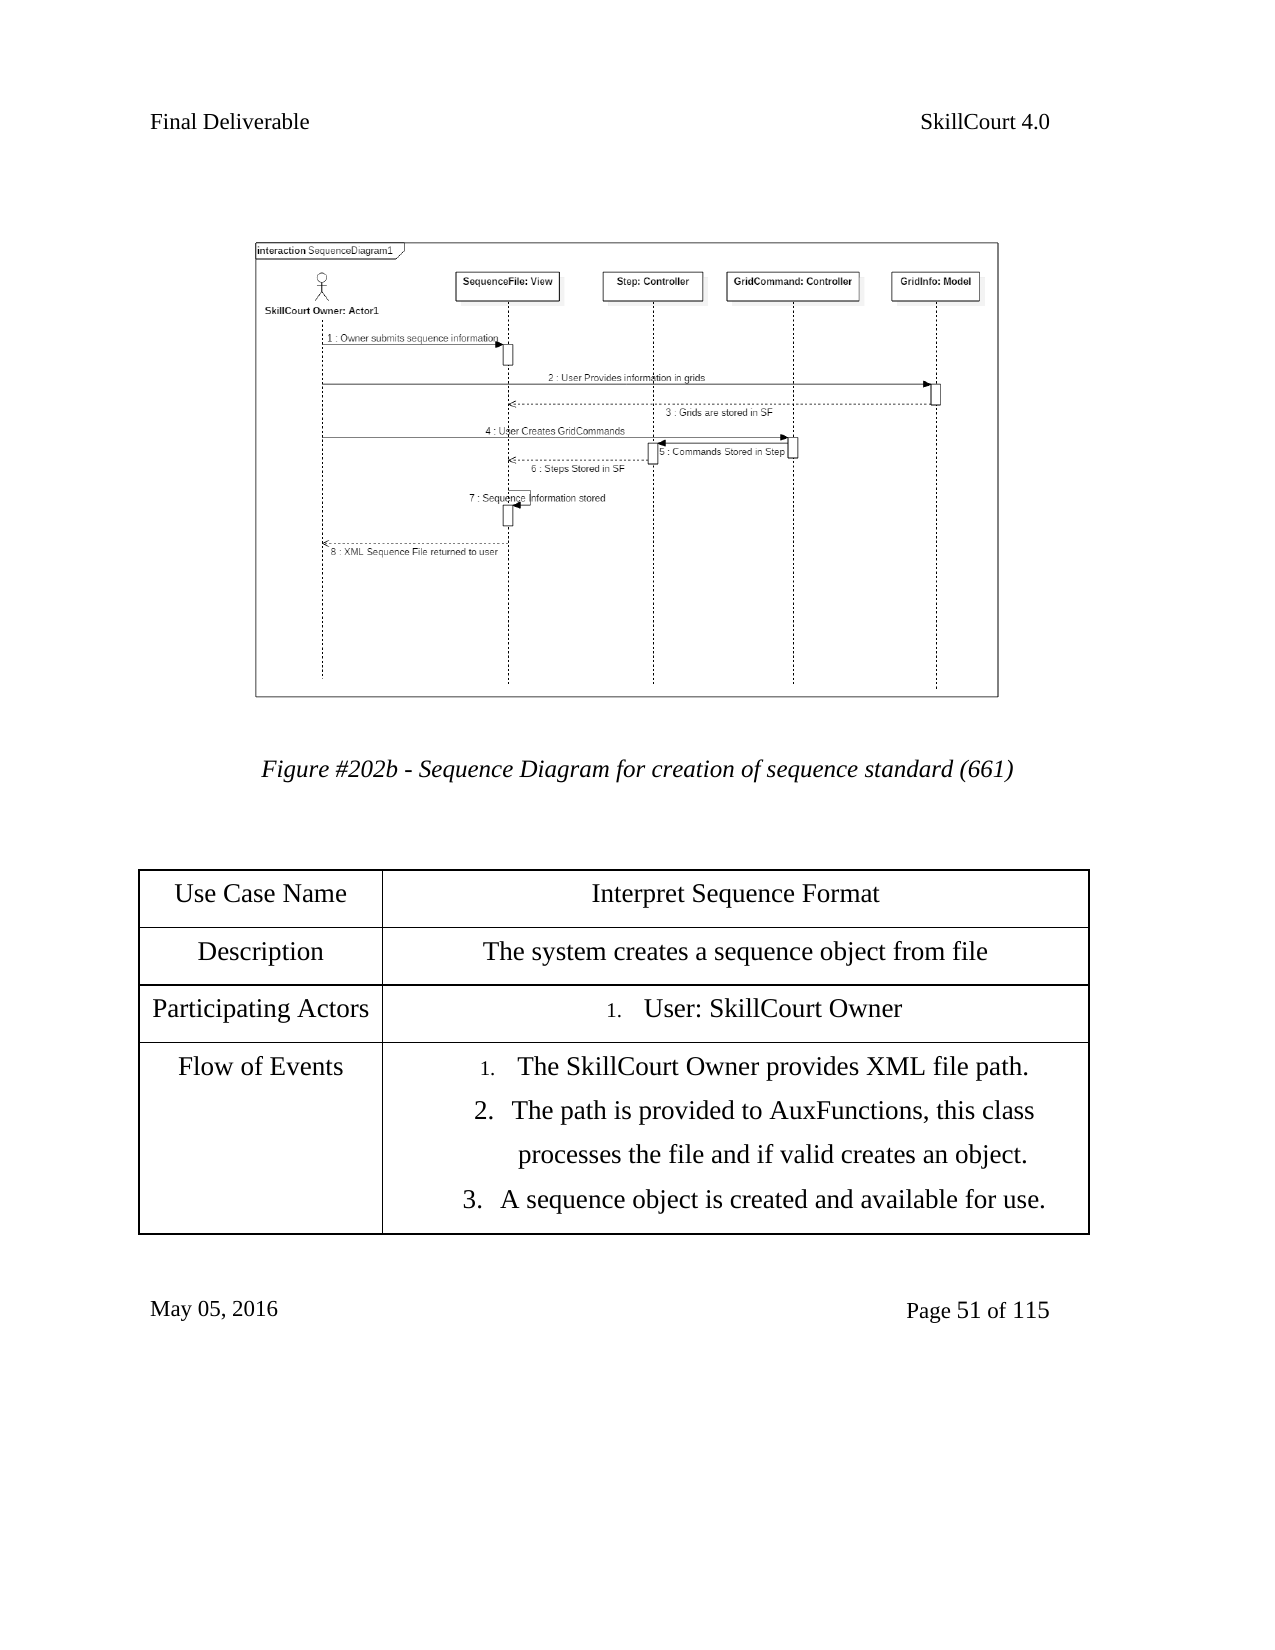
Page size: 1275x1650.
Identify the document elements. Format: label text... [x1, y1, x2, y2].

table_cell Flow of Events [140, 1043, 382, 1233]
table_header Use Case Name [140, 871, 382, 927]
table_cell Description [140, 928, 382, 984]
table_cell User: SkillCourt Owner [383, 986, 1088, 1042]
table_cell The system creates a sequence object from file [383, 928, 1088, 984]
picture [248, 235, 1027, 726]
table_header Interpret Sequence Format [383, 871, 1088, 927]
table_cell The SkillCourt Owner provides XML file path. The path is provided to AuxFunctions, this class processes the file and if valid creates an object. A sequence object is created and available for use. [383, 1043, 1088, 1233]
text Figure #202b - Sequence Diagram for creation of sequence standard (661) [150, 754, 1125, 783]
table_cell Participating Actors [140, 986, 382, 1042]
